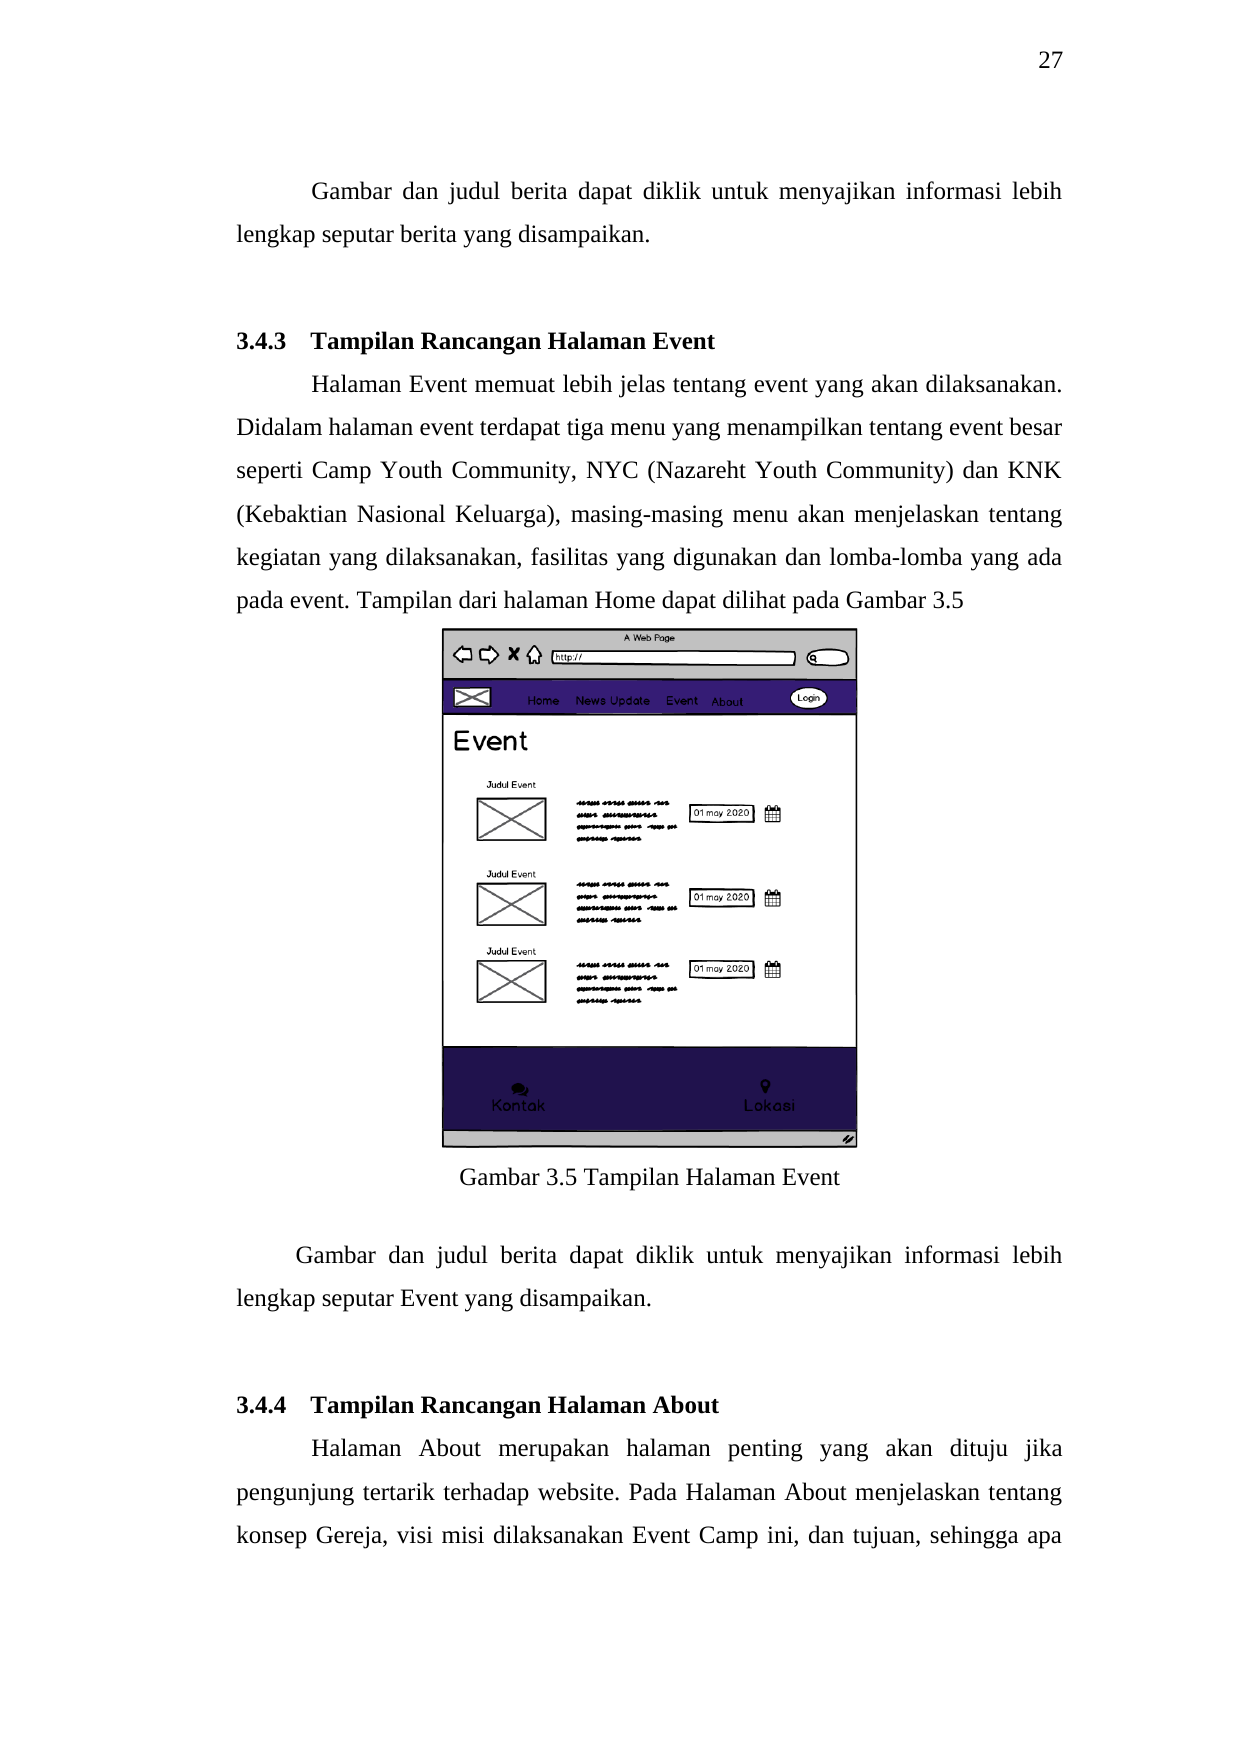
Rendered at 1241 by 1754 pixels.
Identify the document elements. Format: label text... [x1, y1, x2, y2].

text Gambar dan judul berita dapat diklik untuk menyajikan informasi lebih lengkap seputar Event yang disampaikan. [236, 1240, 1063, 1312]
text Gambar 3.5 Tampilan Halaman Event [236, 1162, 1063, 1191]
subtitle Tampilan Rancangan Halaman About [236, 1390, 1063, 1419]
picture [441, 628, 858, 1148]
text Gambar dan judul berita dapat diklik untuk menyajikan informasi lebih lengkap seputar berita yang disampaikan. [236, 176, 1063, 248]
text Halaman Event memuat lebih jelas tentang event yang akan dilaksanakan. Didalam halaman event terdapat tiga menu yang menampilkan tentang event besar seperti Camp Youth Community, NYC (Nazareht Youth Community) dan KNK (Kebaktian Nasional Keluarga), masing-masing menu akan menjelaskan tentang kegiatan yang dilaksanakan, fasilitas yang digunakan dan lomba-lomba yang ada pada event. Tampilan dari halaman Home dapat dilihat pada Gambar 3.5 [236, 369, 1063, 614]
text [236, 1433, 1063, 1548]
subtitle Tampilan Rancangan Halaman Event [236, 326, 1063, 355]
